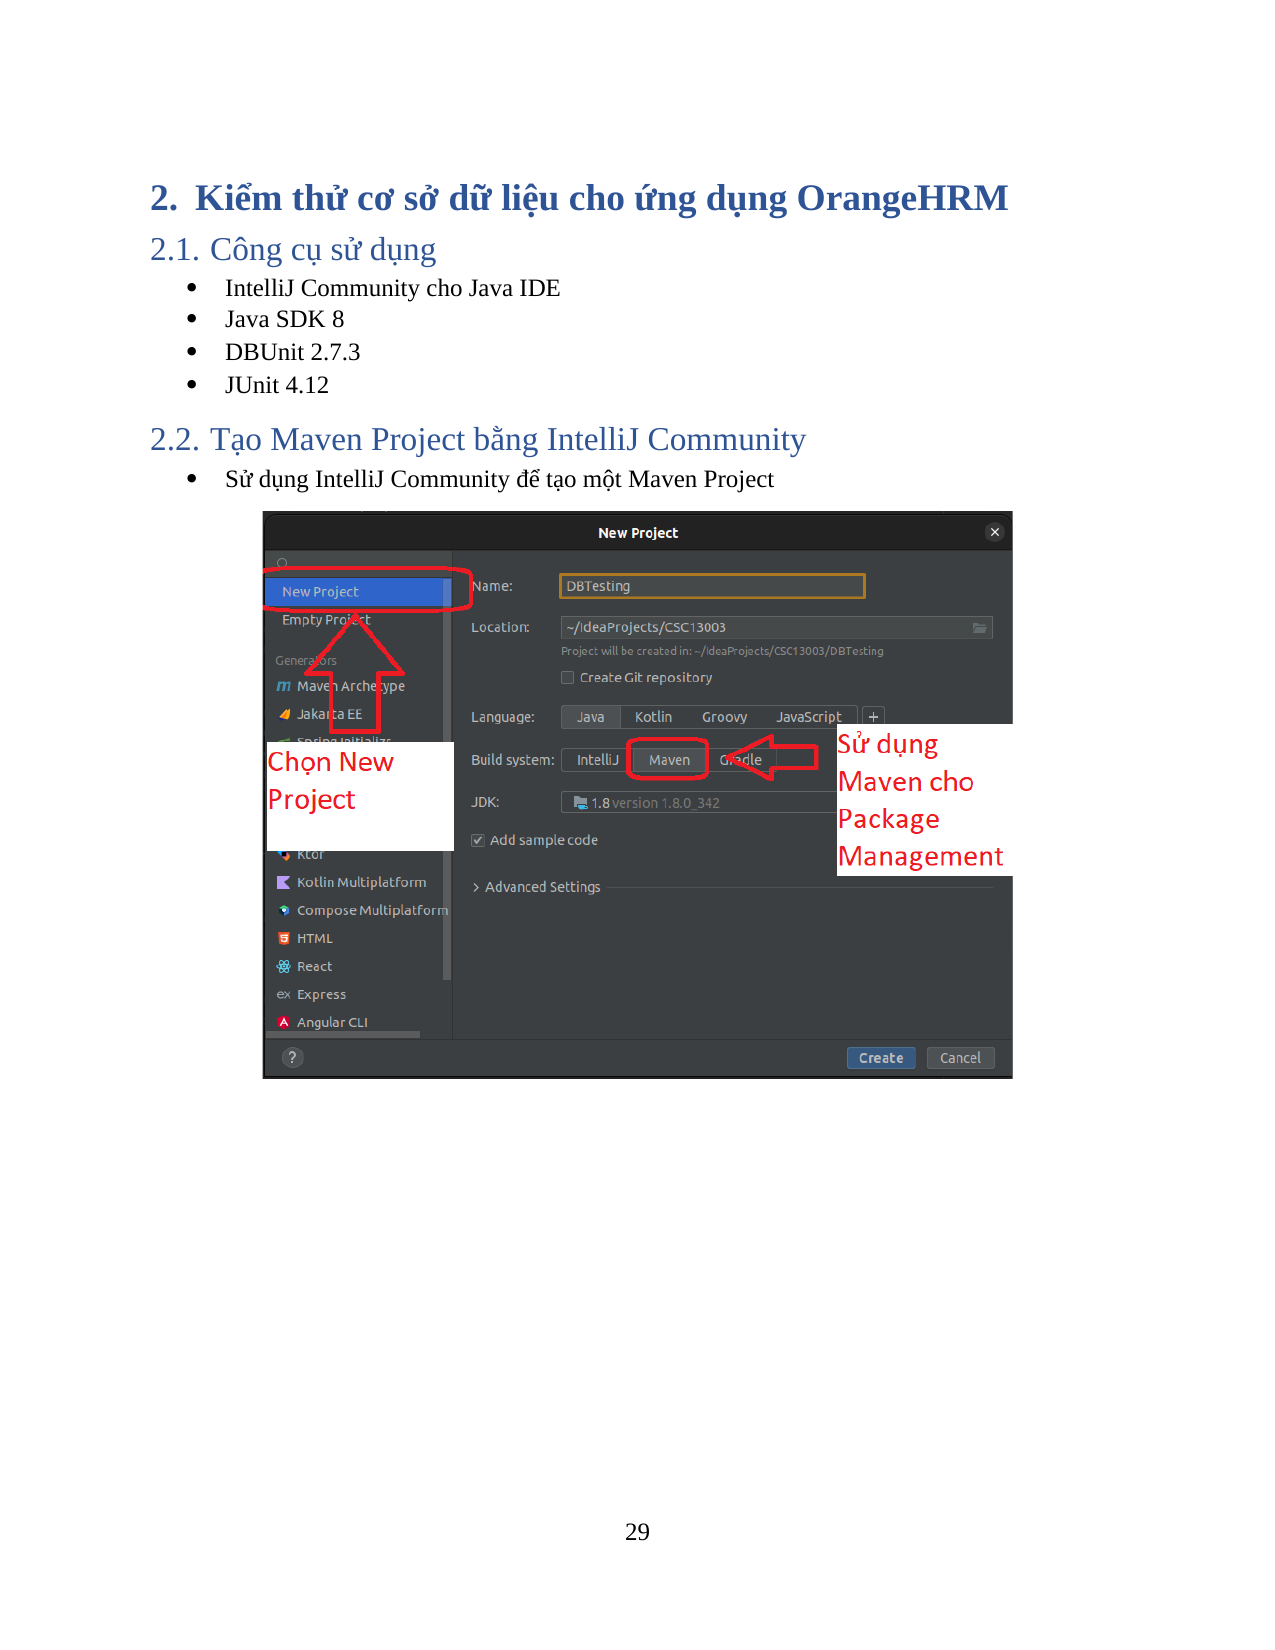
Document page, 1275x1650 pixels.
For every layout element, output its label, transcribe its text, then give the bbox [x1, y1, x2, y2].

list IntelliJ Community cho Java IDE [187, 273, 1125, 302]
subtitle Tạo Maven Project bằng IntelliJ Community [150, 419, 1125, 458]
list Java SDK 8 [187, 304, 1125, 333]
list DBUnit 2.7.3 [187, 337, 1125, 366]
subtitle Kiểm thử cơ sở dữ liệu cho ứng dụng OrangeHRM [150, 175, 1125, 218]
subtitle Công cụ sử dụng [150, 229, 1125, 267]
list JUnit 4.12 [187, 370, 1125, 399]
list Sử dụng IntelliJ Community để tạo một Maven Project [187, 464, 1125, 492]
picture [262, 511, 1013, 1079]
